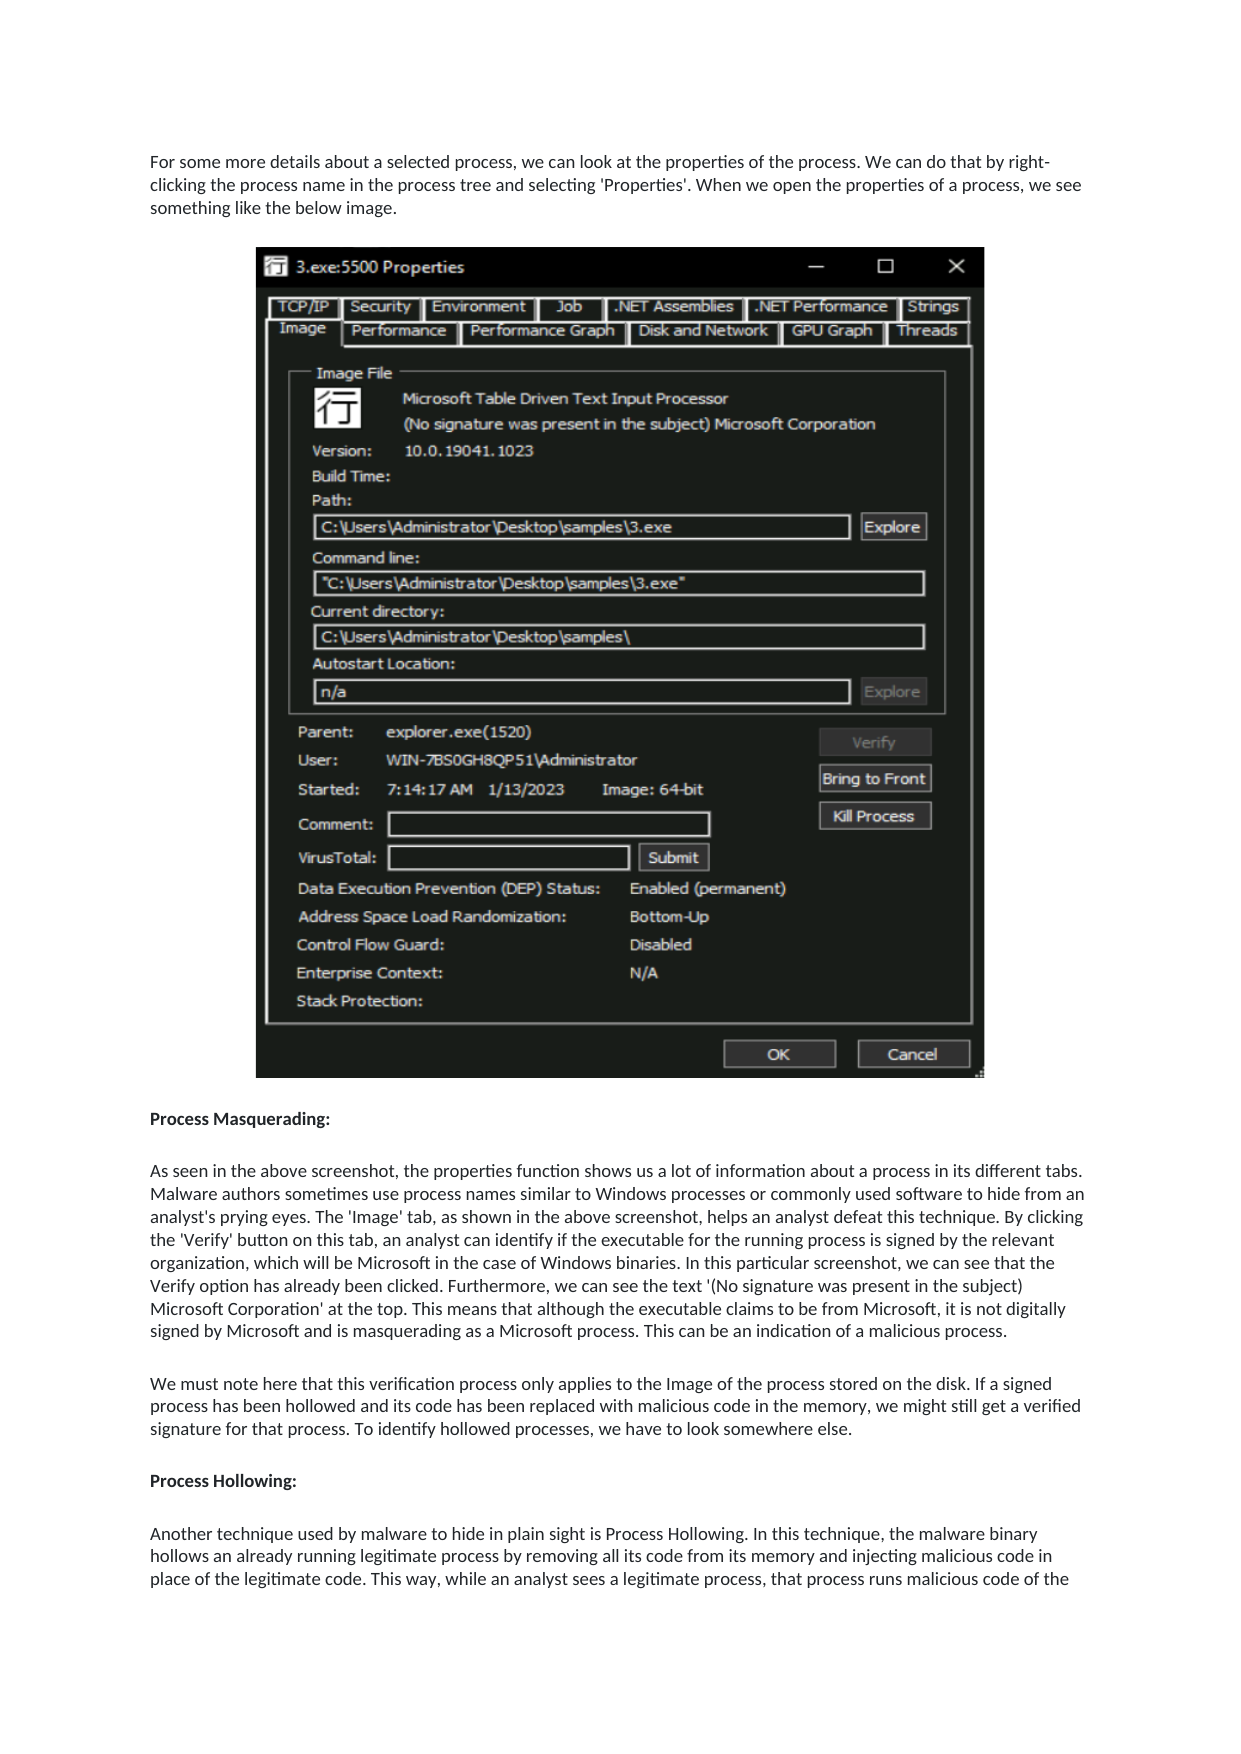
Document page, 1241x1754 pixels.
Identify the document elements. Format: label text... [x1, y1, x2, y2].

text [150, 1522, 1090, 1590]
text As seen in the above screenshot, the properties function shows us a lot of information about a process in its different tabs. Malware authors sometimes use process names similar to Windows processes or commonly used software to hide from an analyst's prying eyes. The 'Image' tab, as shown in the above screenshot, helps an analyst defeat this technique. By clicking the 'Verify' button on this tab, an analyst can identify if the executable for the running process is signed by the relevant organization, which will be Microsoft in the case of Windows binaries. In this particular screenshot, we can see that the Verify option has already been clicked. Furthermore, we can see the text '(No signature was present in the subject) Microsoft Corporation' at the top. This means that although the executable claims to be from Microsoft, it is not digitally signed by Microsoft and is masquerading as a Microsoft process. This can be an indication of a malicious process. [150, 1159, 1090, 1342]
text We must note here that this verification process only applies to the Image of the process stored on the disk. If a signed process has been hollowed and its code has been replaced with malicious code in the memory, we might still get a verified signature for that process. To identify hollowed processes, we have to look somewhere else. [150, 1372, 1090, 1440]
picture [255, 247, 985, 1078]
subtitle Process Masquerading: [150, 1107, 1090, 1130]
text For some more details about a selected process, we can look at the properties of the process. We can do that by right-clicking the process name in the process tree and selecting 'Properties'. When we open the properties of a process, we see something like the below image. [150, 150, 1090, 219]
subtitle Process Hollowing: [150, 1469, 1090, 1492]
